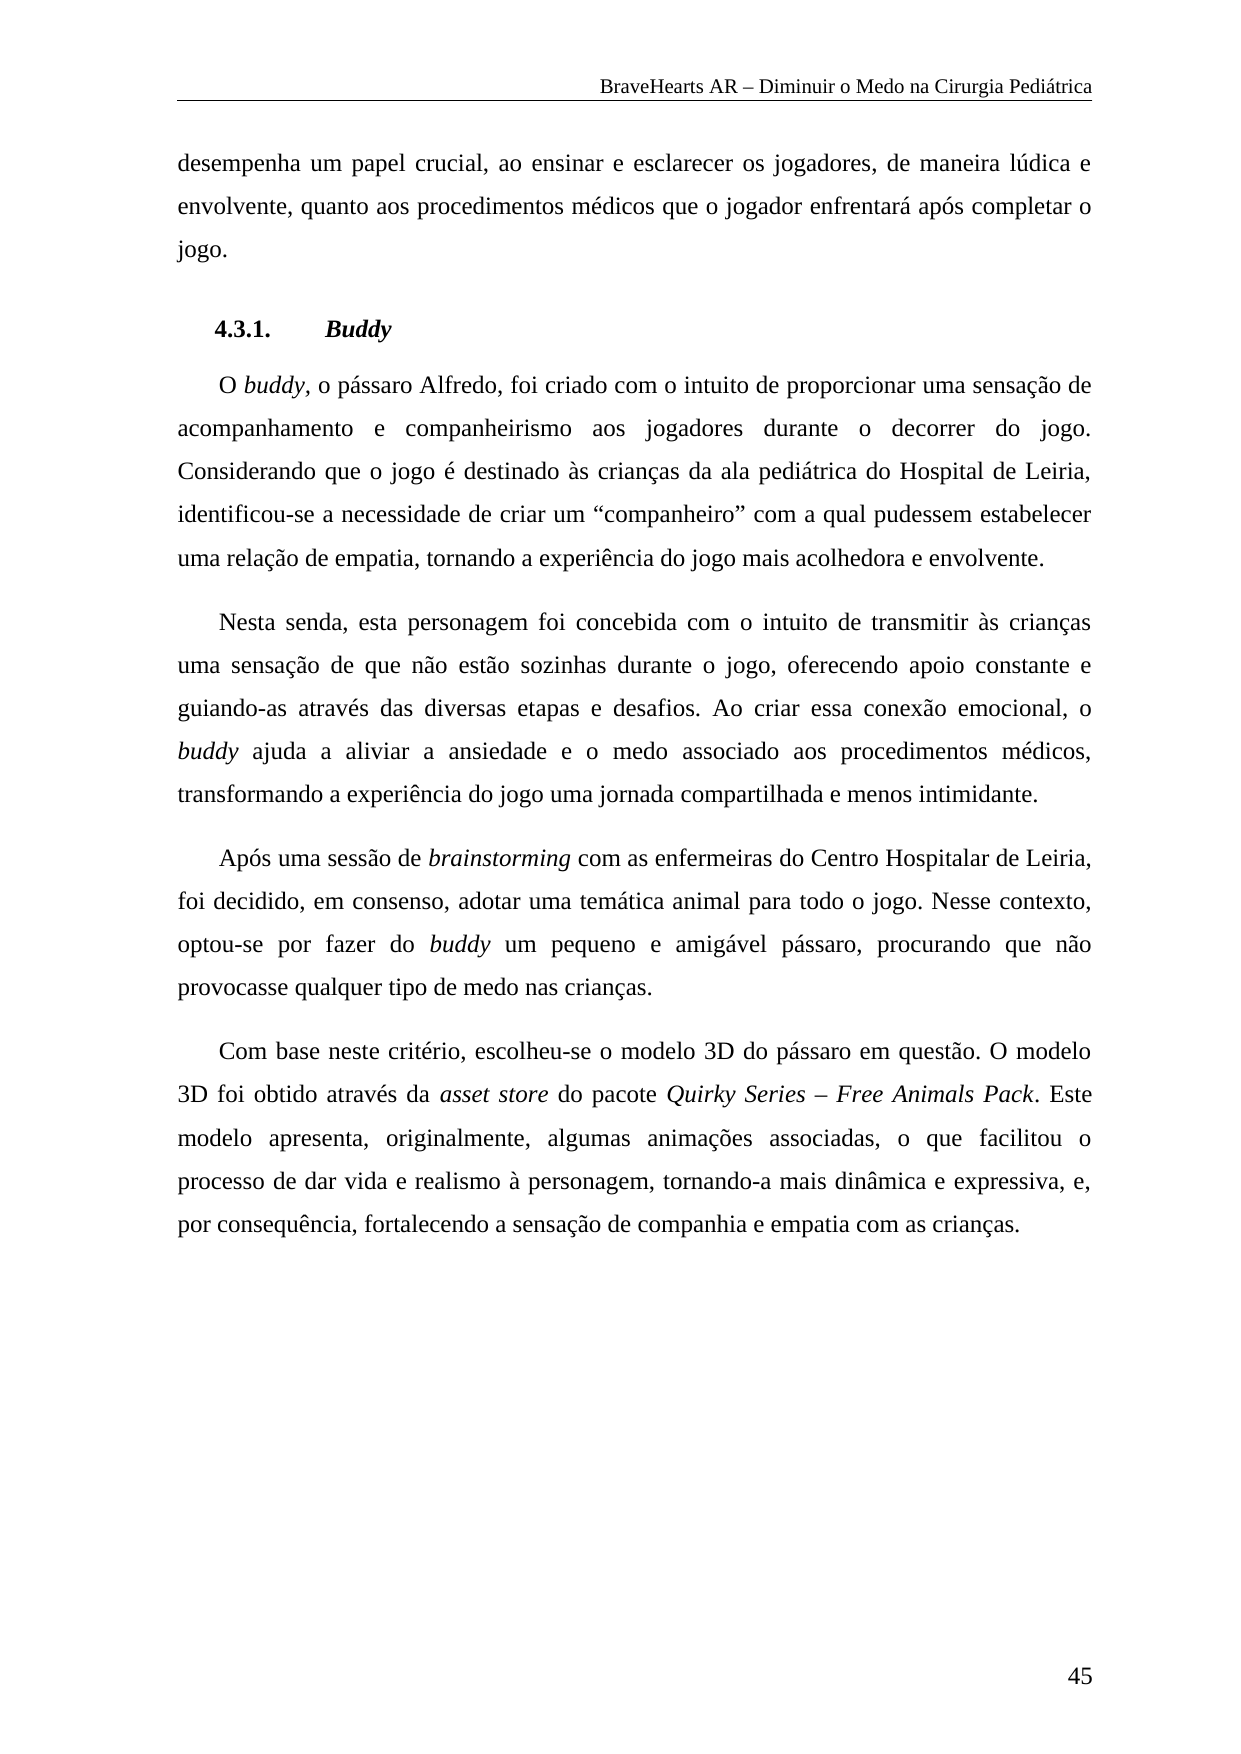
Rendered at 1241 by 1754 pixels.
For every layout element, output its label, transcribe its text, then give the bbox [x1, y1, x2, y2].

text Com base neste critério, escolheu-se o modelo 3D do pássaro em questão. O modelo 3D foi obtido através da asset store do pacote Quirky Series – Free Animals Pack. Este modelo apresenta, originalmente, algumas animações associadas, o que facilitou o processo de dar vida e realismo à personagem, tornando-a mais dinâmica e expressiva, e, por consequência, fortalecendo a sensação de companhia e empatia com as crianças. [177, 1036, 1092, 1238]
subtitle Buddy [214, 314, 1092, 343]
text Após uma sessão de brainstorming com as enfermeiras do Centro Hospitalar de Leiria, foi decidido, em consenso, adotar uma temática animal para todo o jogo. Nesse contexto, optou-se por fazer do buddy um pequeno e amigável pássaro, procurando que não provocasse qualquer tipo de medo nas crianças. [177, 843, 1092, 1001]
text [177, 148, 1092, 263]
text O buddy, o pássaro Alfredo, foi criado com o intuito de proporcionar uma sensação de acompanhamento e companheirismo aos jogadores durante o decorrer do jogo. Considerando que o jogo é destinado às crianças da ala pediátrica do Hospital de Leiria, identificou-se a necessidade de criar um “companheiro” com a qual pudessem estabelecer uma relação de empatia, tornando a experiência do jogo mais acolhedora e envolvente. [177, 370, 1092, 571]
text Nesta senda, esta personagem foi concebida com o intuito de transmitir às crianças uma sensação de que não estão sozinhas durante o jogo, oferecendo apoio constante e guiando-as através das diversas etapas e desafios. Ao criar essa conexão emocional, o buddy ajuda a aliviar a ansiedade e o medo associado aos procedimentos médicos, transformando a experiência do jogo uma jornada compartilhada e menos intimidante. [177, 607, 1092, 808]
